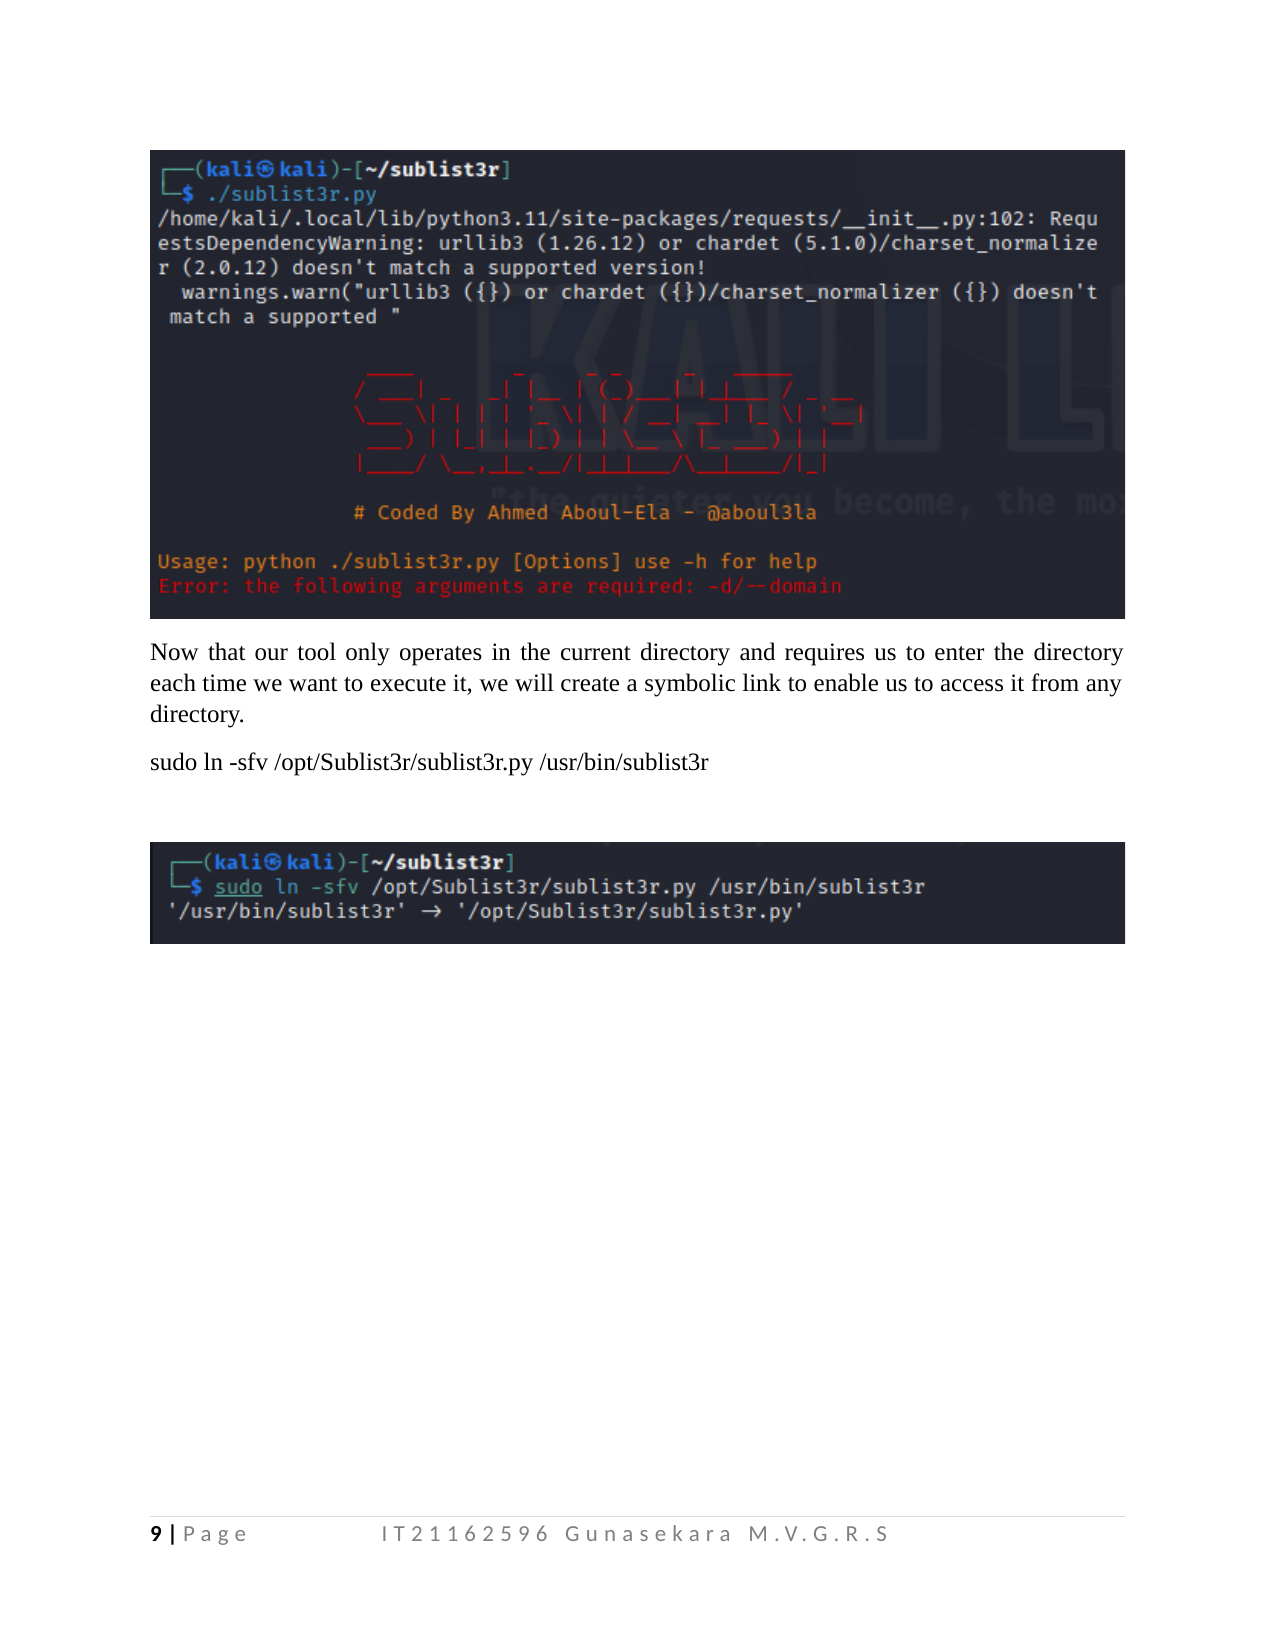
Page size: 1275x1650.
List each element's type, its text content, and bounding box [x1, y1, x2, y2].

picture [150, 150, 1125, 619]
text sudo ln -sfv /opt/Sublist3r/sublist3r.py /usr/bin/sublist3r [150, 747, 1125, 776]
picture [150, 842, 1125, 944]
text Now that our tool only operates in the current directory and requires us to enter the directory each time we want to execute it, we will create a symbolic link to enable us to access it from any directory. [150, 637, 1125, 728]
